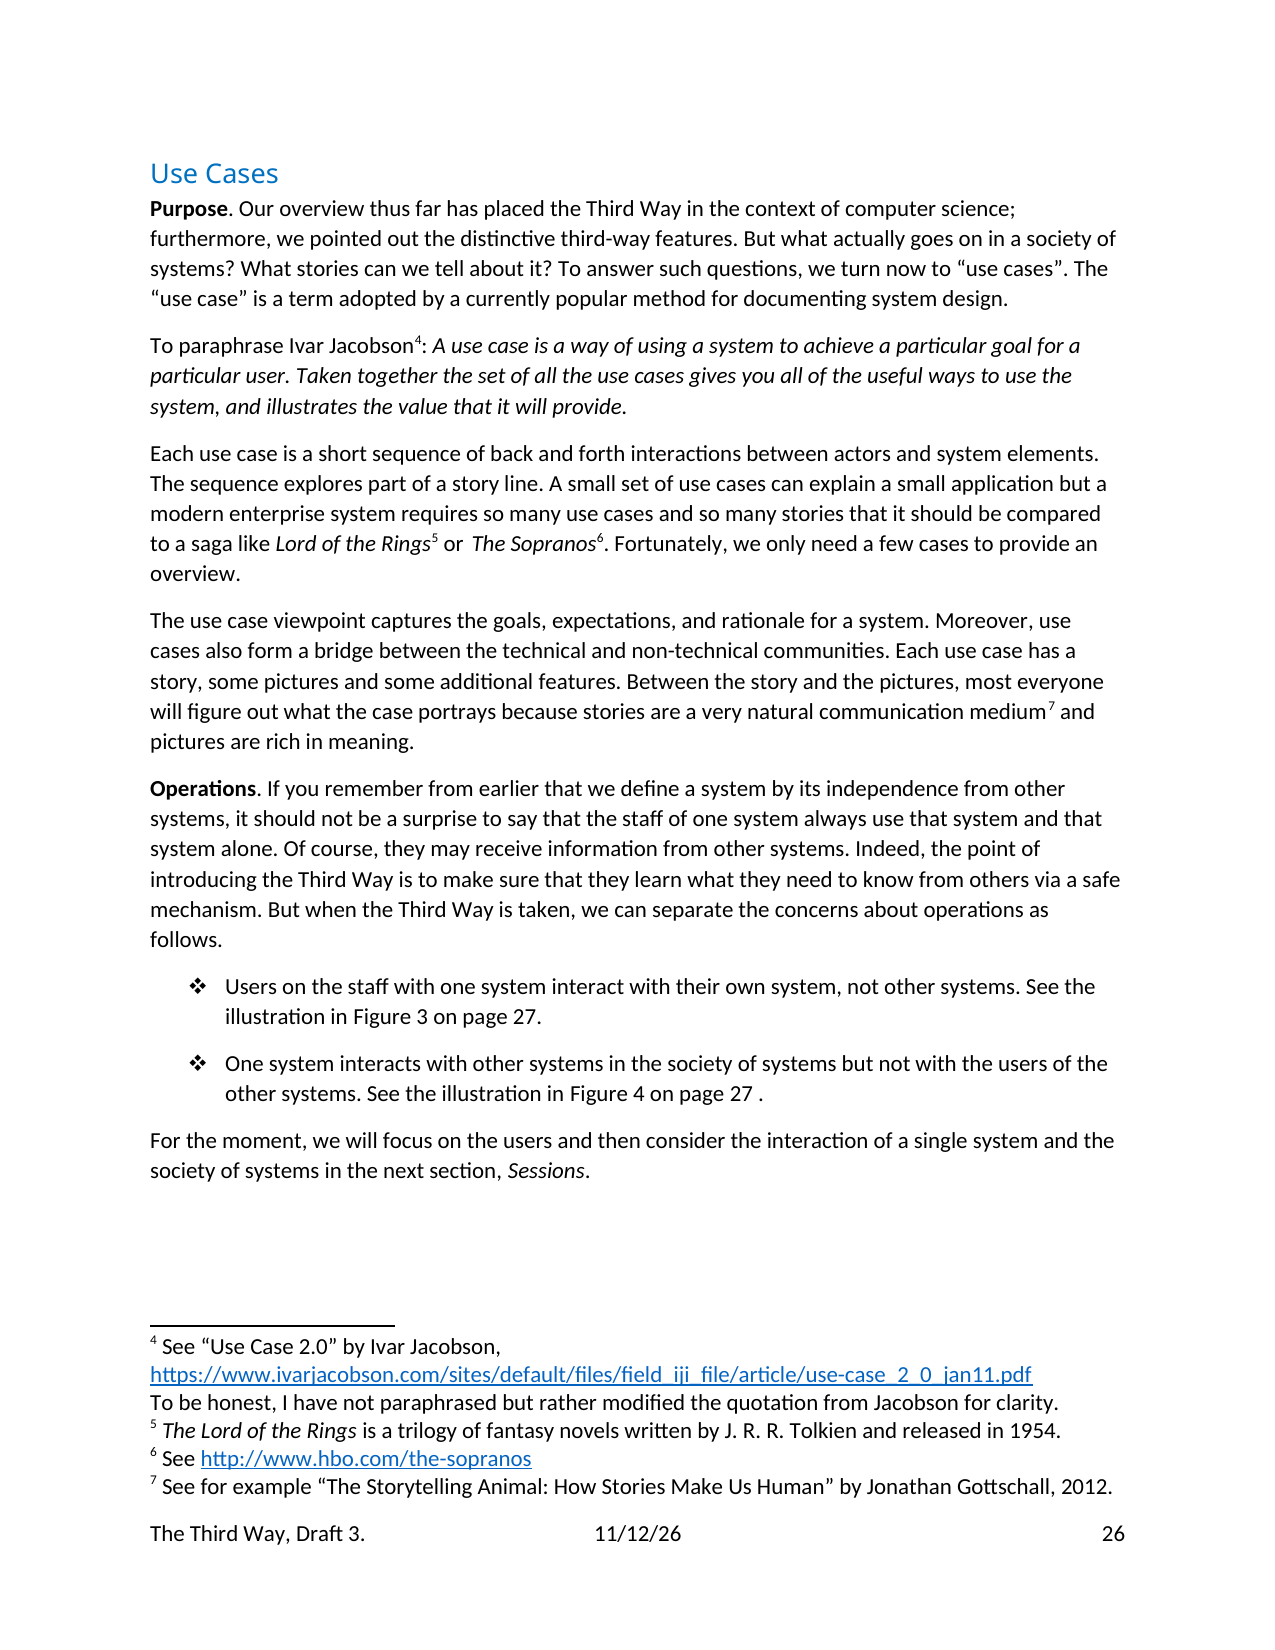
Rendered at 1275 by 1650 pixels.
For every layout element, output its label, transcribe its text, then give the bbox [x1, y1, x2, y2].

text To paraphrase Ivar Jacobson: A use case is a way of using a system to achieve a particular goal for a particular user. Taken together the set of all the use cases gives you all of the useful ways to use the system, and illustrates the value that it will provide. [150, 331, 1125, 420]
subtitle Use Cases [150, 154, 1125, 191]
text Operations. If you remember from earlier that we define a system by its independence from other systems, it should not be a surprise to say that the staff of one system always use that system and that system alone. Of course, they may receive information from other systems. Indeed, the point of introducing the Third Way is to make sure that they learn what they need to know from others via a safe mechanism. But when the Third Way is taken, we can separate the concerns about operations as follows. [150, 774, 1125, 953]
list One system interacts with other systems in the society of systems but not with the users of the other systems. See the illustration in Figure 4 on page 27 . [187, 1049, 1125, 1107]
text Purpose. Our overview thus far has placed the Third Way in the context of computer science; furthermore, we pointed out the distinctive third-way features. But what actually goes on in a society of systems? What stories can we tell about it? To answer such questions, we turn now to “use cases”. The “use case” is a term adopted by a currently popular method for documenting system design. [150, 194, 1125, 313]
list Users on the staff with one system interact with their own system, not other systems. See the illustration in Figure 3 on page 27. [187, 972, 1125, 1030]
text The use case viewpoint captures the goals, expectations, and rationale for a system. Moreover, use cases also form a bridge between the technical and non-technical communities. Each use case has a story, some pictures and some additional features. Between the story and the pictures, most everyone will figure out what the case portrays because stories are a very natural communication medium and pictures are rich in meaning. [150, 606, 1125, 755]
text Each use case is a short sequence of back and forth interactions between actors and system elements. The sequence explores part of a story line. A small set of use cases can explain a small application but a modern enterprise system requires so many use cases and so many stories that it should be compared to a saga like Lord of the Rings or The Sopranos. Fortunately, we only need a few cases to provide an overview. [150, 439, 1125, 588]
text For the moment, we will focus on the users and then consider the interaction of a single system and the society of systems in the next section, Sessions. [150, 1126, 1125, 1184]
